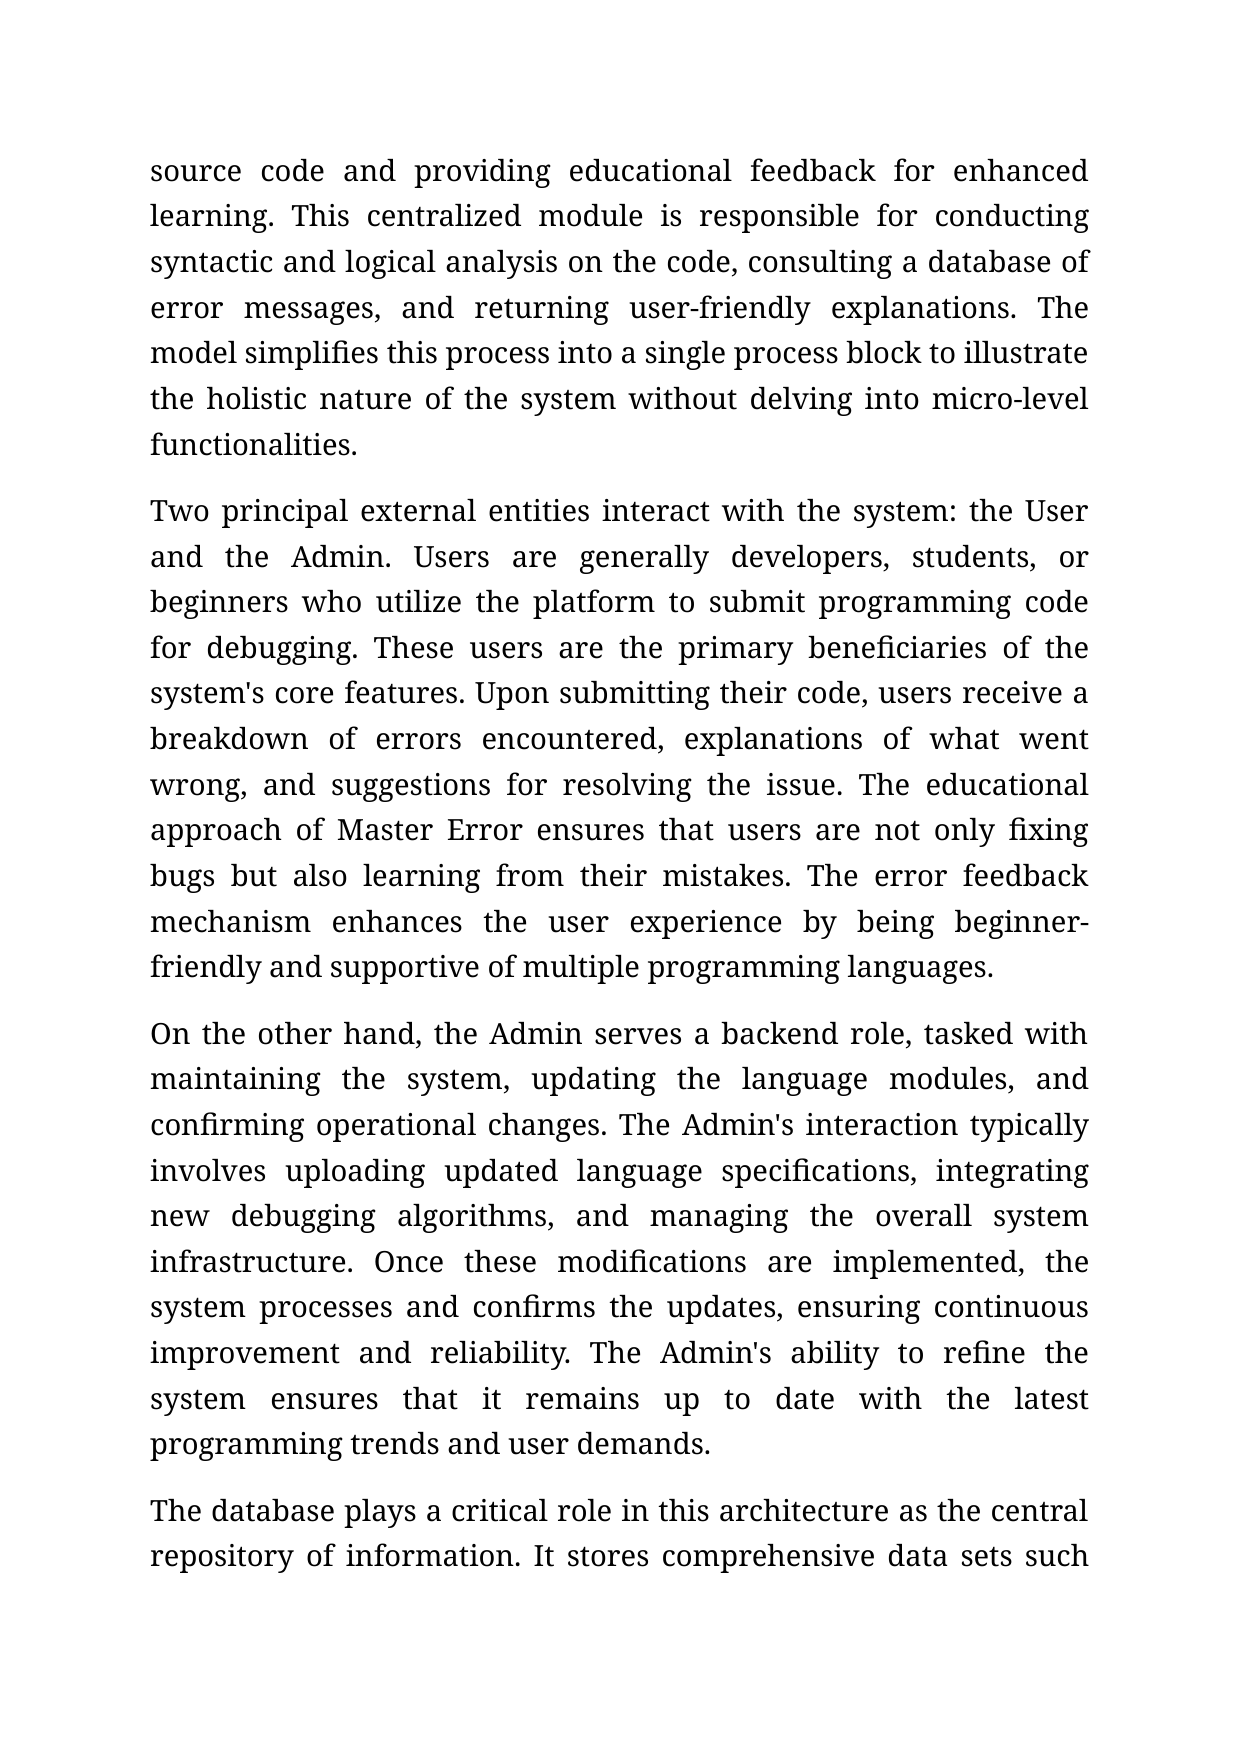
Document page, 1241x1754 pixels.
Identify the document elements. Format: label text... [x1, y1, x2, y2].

text On the other hand, the Admin serves a backend role, tasked with maintaining the system, updating the language modules, and confirming operational changes. The Admin's interaction typically involves uploading updated language specifications, integrating new debugging algorithms, and managing the overall system infrastructure. Once these modifications are implemented, the system processes and confirms the updates, ensuring continuous improvement and reliability. The Admin's ability to refine the system ensures that it remains up to date with the latest programming trends and user demands. [150, 1013, 1090, 1463]
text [150, 150, 1090, 463]
text Two principal external entities interact with the system: the User and the Admin. Users are generally developers, students, or beginners who utilize the platform to submit programming code for debugging. These users are the primary beneficiaries of the system's core features. Upon submitting their code, users receive a breakdown of errors encountered, explanations of what went wrong, and suggestions for resolving the issue. The educational approach of Master Error ensures that users are not only fixing bugs but also learning from their mistakes. The error feedback mechanism enhances the user experience by being beginner-friendly and supportive of multiple programming languages. [150, 490, 1090, 986]
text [150, 1490, 1090, 1575]
